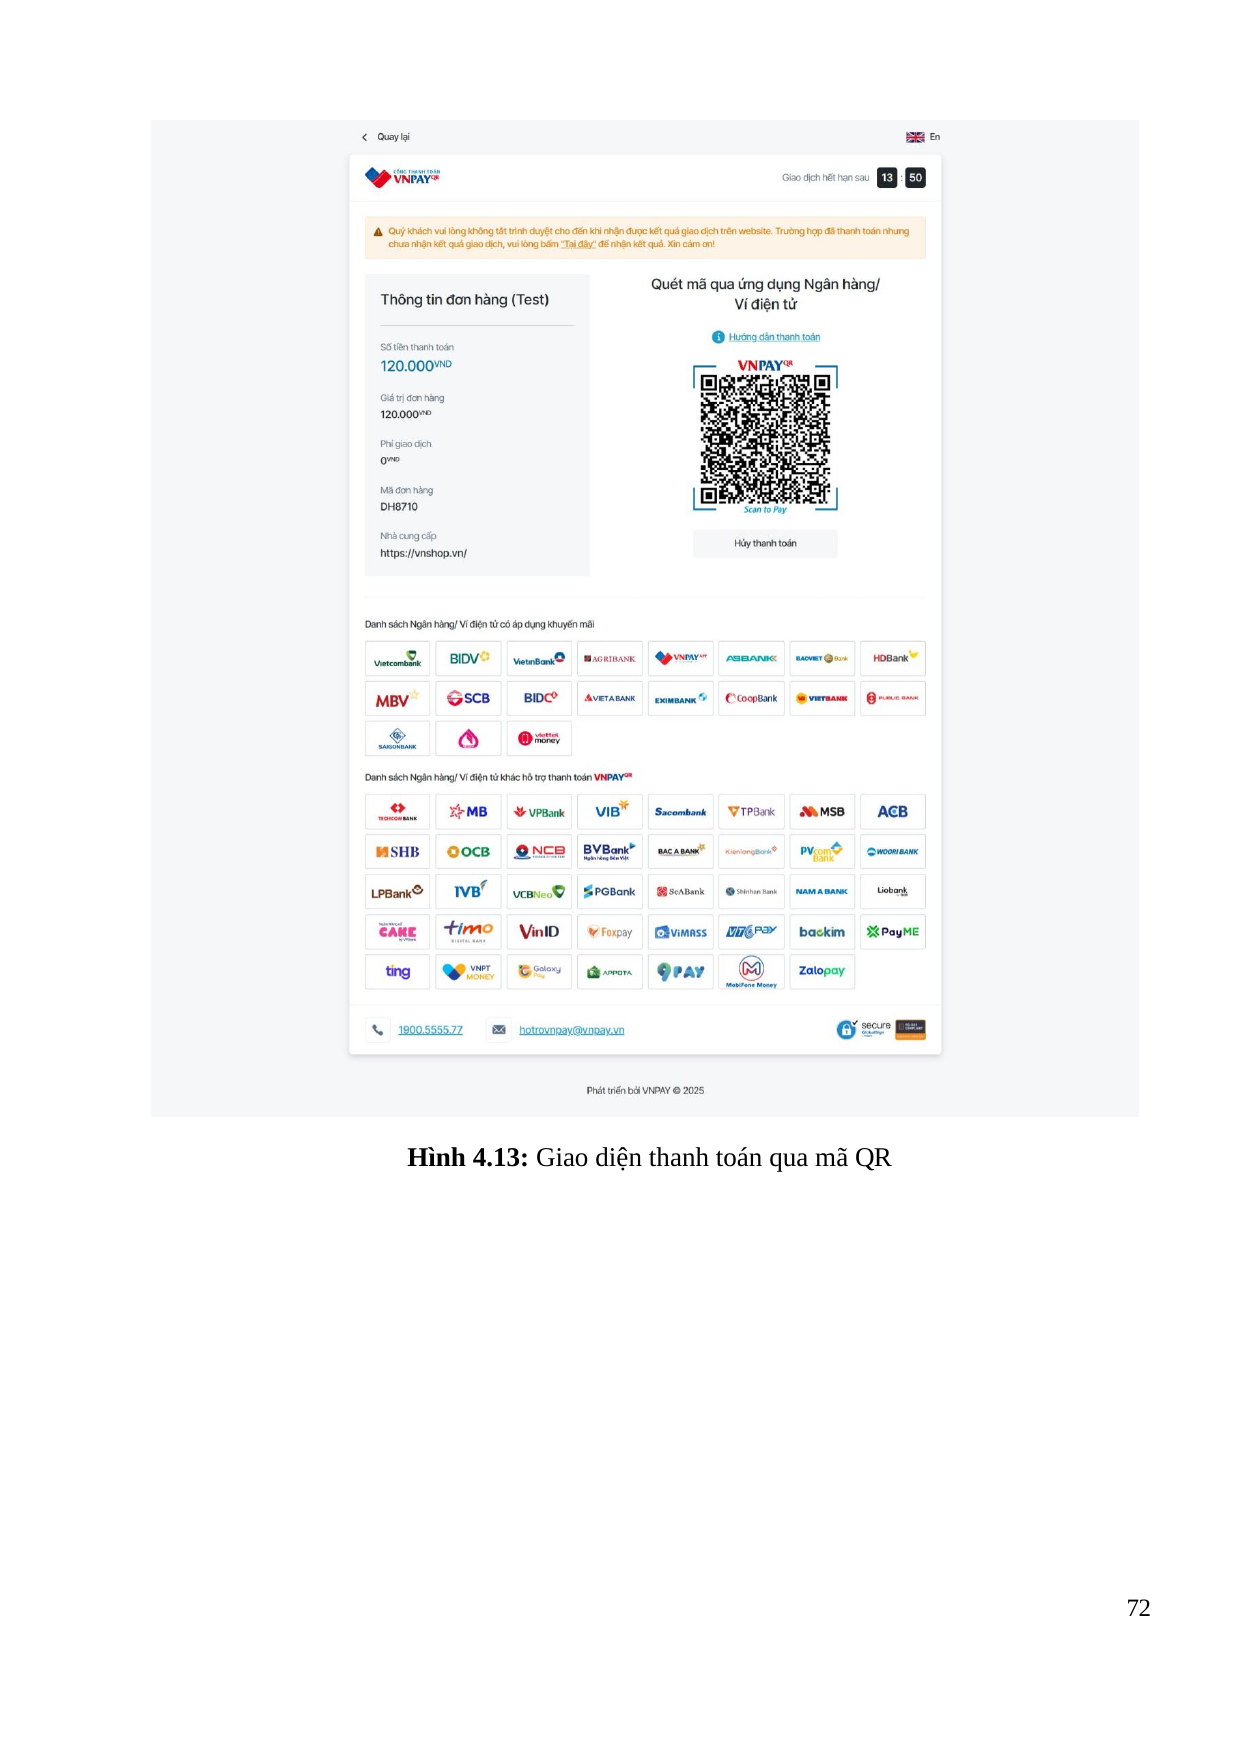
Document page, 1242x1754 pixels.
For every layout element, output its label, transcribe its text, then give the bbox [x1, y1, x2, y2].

picture [150, 120, 1140, 1117]
text Hình 4.13: Giao diện thanh toán qua mã QR [407, 1141, 1242, 1172]
